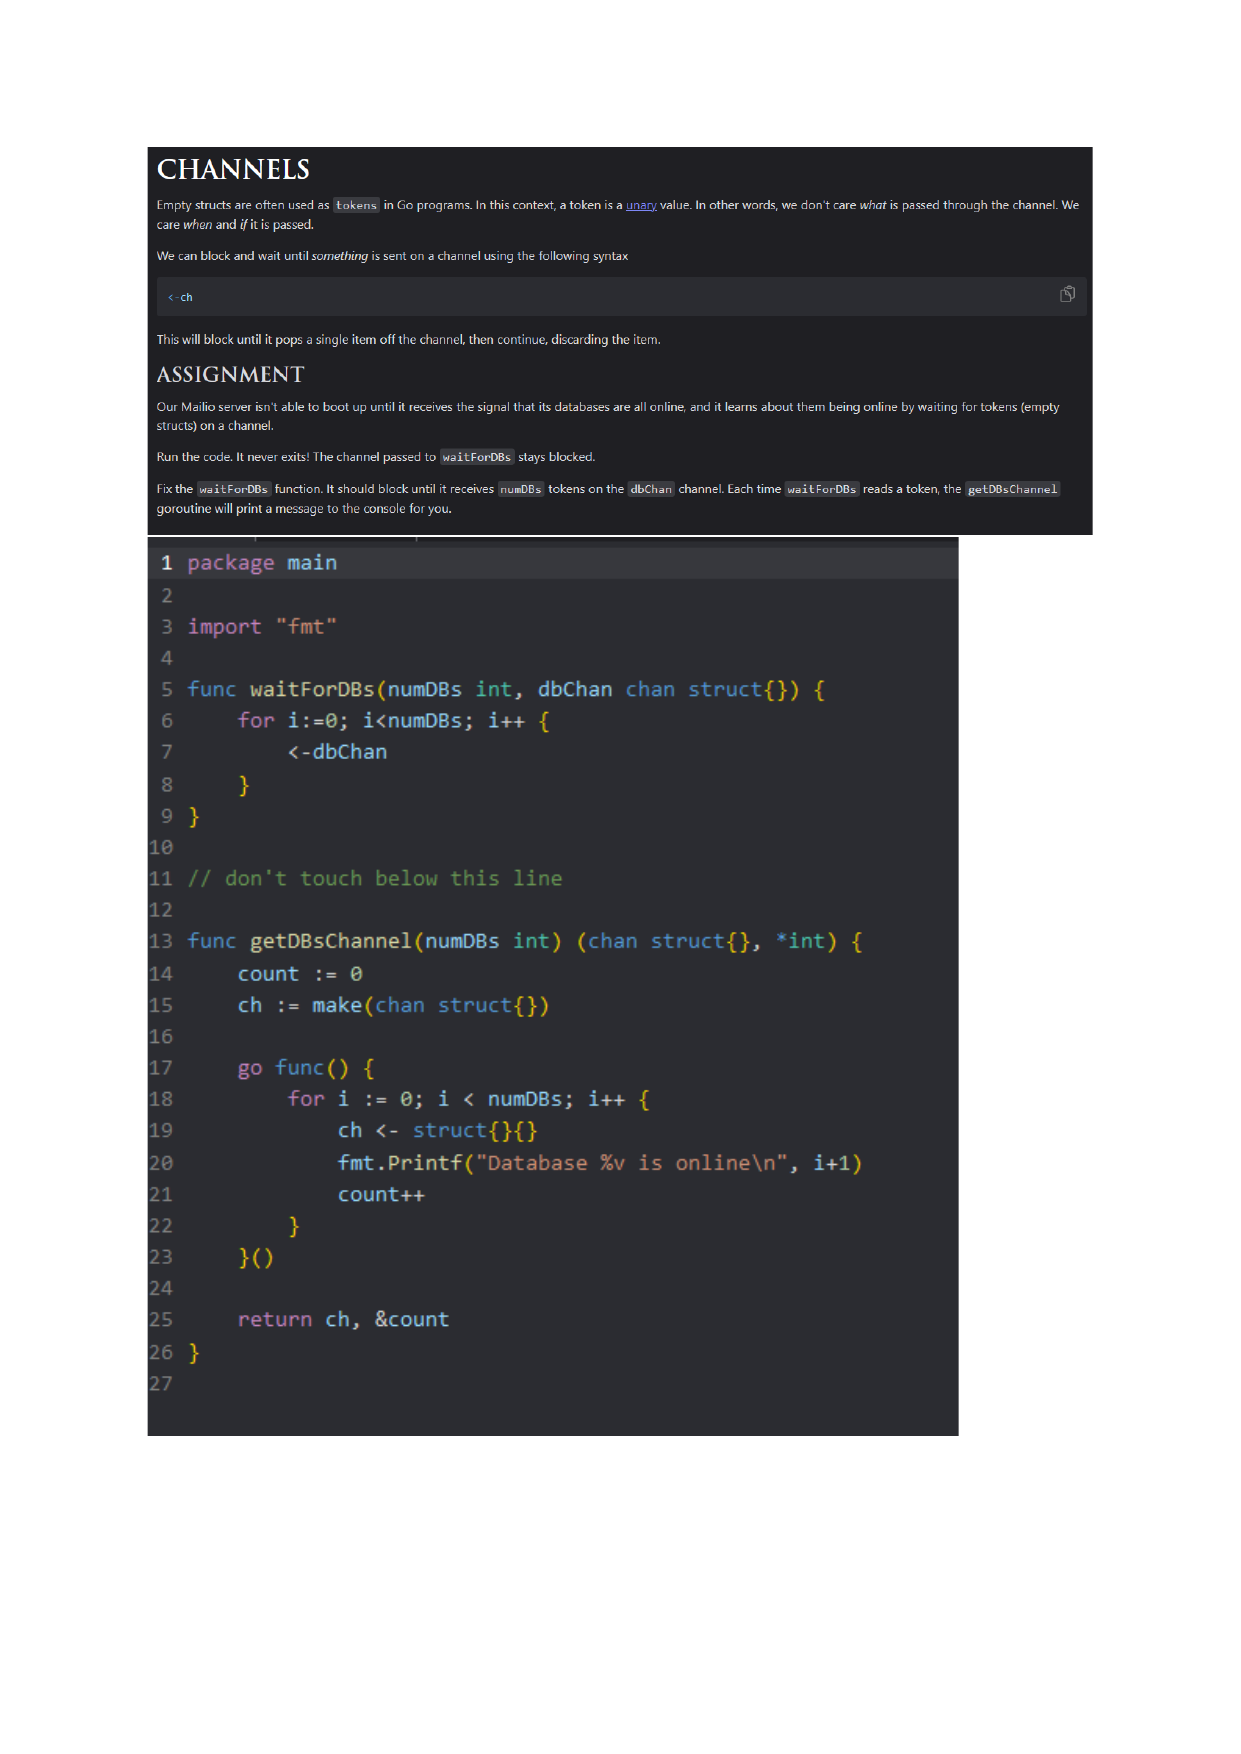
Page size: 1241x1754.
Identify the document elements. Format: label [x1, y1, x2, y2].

picture [147, 537, 959, 1436]
picture [147, 147, 1093, 535]
